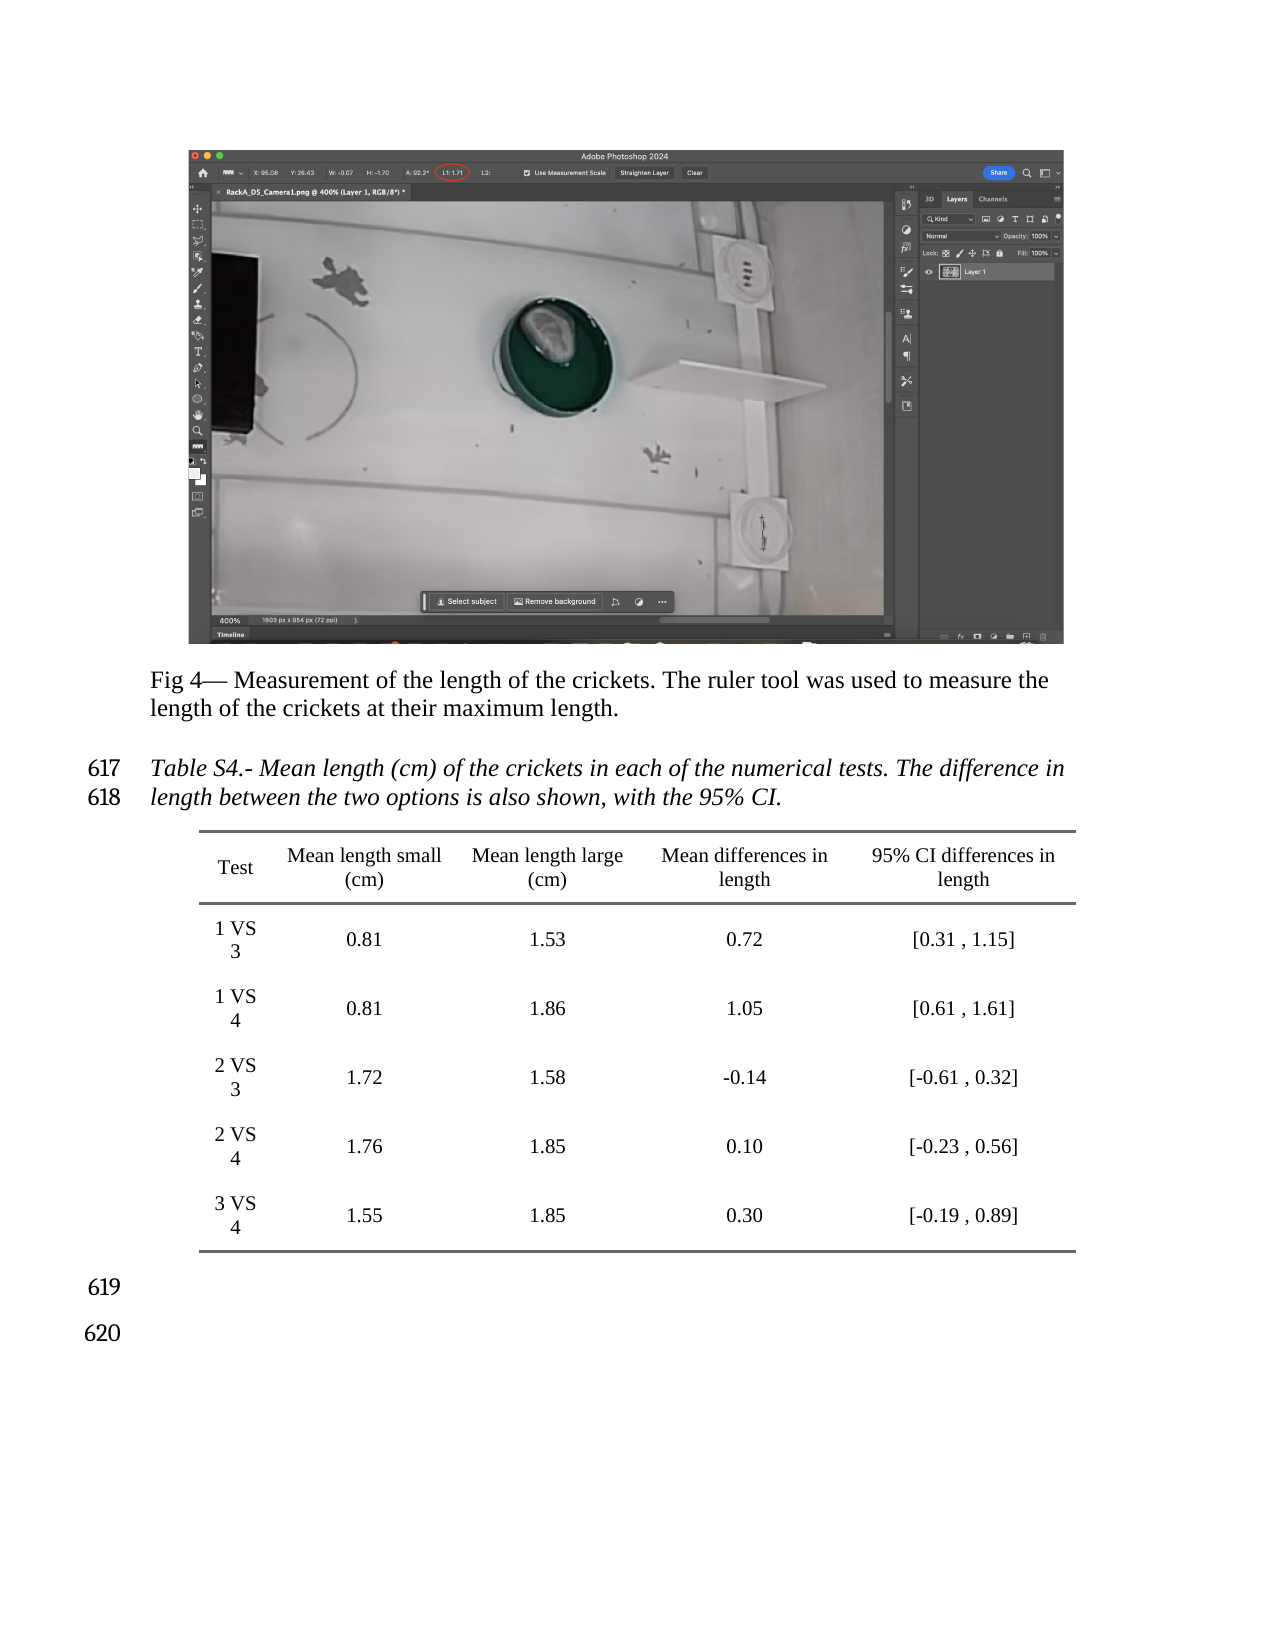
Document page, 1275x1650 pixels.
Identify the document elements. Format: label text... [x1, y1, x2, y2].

table_cell 0.10 [638, 1112, 851, 1181]
table_cell 0.72 [638, 905, 851, 974]
table_cell 1.55 [272, 1181, 456, 1250]
table_cell 1.76 [272, 1112, 456, 1181]
table_cell 2 VS 3 [199, 1043, 272, 1112]
table_header Mean length small (cm) [272, 833, 456, 902]
table_header Test [199, 833, 272, 902]
table_cell 1.85 [456, 1112, 638, 1181]
table_cell 3 VS 4 [199, 1181, 272, 1250]
table_cell 0.81 [272, 974, 456, 1043]
table_header Fig 4— Measurement of the length of the crickets. The ruler tool was used to measure the length of the crickets at their maximum length. [139, 150, 1114, 735]
table_cell 2 VS 4 [199, 1112, 272, 1181]
table_cell -0.14 [638, 1043, 851, 1112]
table_cell [0.61 , 1.61] [851, 974, 1076, 1043]
table_cell 0.30 [638, 1181, 851, 1250]
table_header Mean length large (cm) [456, 833, 638, 902]
text Table S4.- Mean length (cm) of the crickets in each of the numerical tests. The difference in length between the two options is also shown, with the 95% CI. [150, 753, 1125, 811]
table_header Mean differences in length [638, 833, 851, 902]
table_cell [-0.23 , 0.56] [851, 1112, 1076, 1181]
table_cell 1.53 [456, 905, 638, 974]
table_cell 1.85 [456, 1181, 638, 1250]
table_cell 1.58 [456, 1043, 638, 1112]
table_cell 0.81 [272, 905, 456, 974]
table_cell [0.31 , 1.15] [851, 905, 1076, 974]
table_header 95% CI differences in length [851, 833, 1076, 902]
table_cell [-0.61 , 0.32] [851, 1043, 1076, 1112]
table_cell 1 VS 4 [199, 974, 272, 1043]
table_cell [-0.19 , 0.89] [851, 1181, 1076, 1250]
table_cell 1.72 [272, 1043, 456, 1112]
table_cell 1 VS 3 [199, 905, 272, 974]
table_cell 1.86 [456, 974, 638, 1043]
picture [188, 150, 1064, 644]
table_cell 1.05 [638, 974, 851, 1043]
